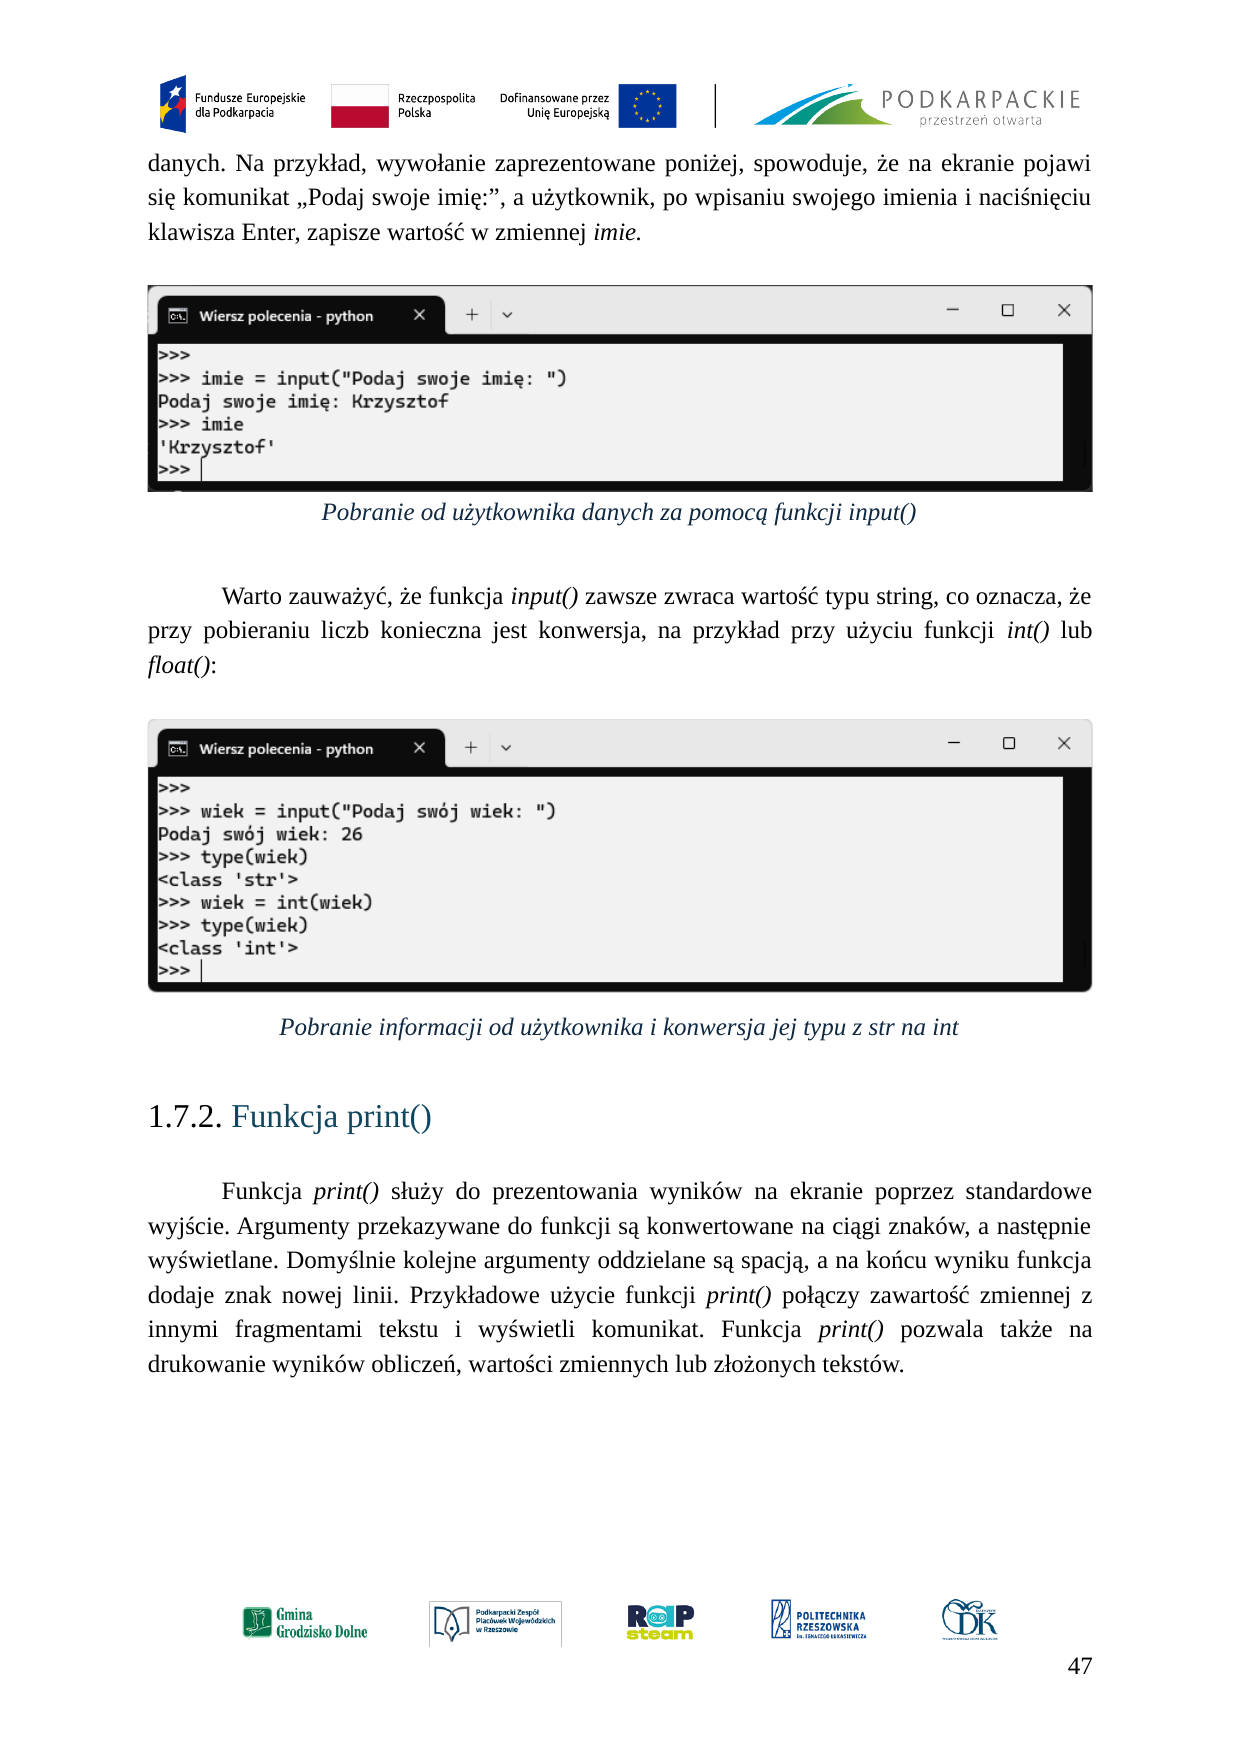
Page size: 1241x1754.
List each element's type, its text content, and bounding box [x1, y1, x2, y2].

picture [147, 719, 1093, 993]
picture [147, 60, 1093, 148]
text Pobranie informacji od użytkownika i konwersja jej typu z str na int [148, 1012, 1092, 1041]
text Pobranie od użytkownika danych za pomocą funkcji input() [148, 497, 1092, 526]
picture [147, 285, 1093, 492]
subtitle Funkcja print() [148, 1096, 1092, 1134]
picture [242, 1585, 998, 1652]
text Warto zauważyć, że funkcja input() zawsze zwraca wartość typu string, co oznacza, że przy pobieraniu liczb konieczna jest konwersja, na przykład przy użyciu funkcji int() lub float(): [148, 581, 1092, 679]
text Funkcja print() służy do prezentowania wyników na ekranie poprzez standardowe wyjście. Argumenty przekazywane do funkcji są konwertowane na ciągi znaków, a następnie wyświetlane. Domyślnie kolejne argumenty oddzielane są spacją, a na końcu wyniku funkcja dodaje znak nowej linii. Przykładowe użycie funkcji print() połączy zawartość zmiennej z innymi fragmentami tekstu i wyświetli komunikat. Funkcja print() pozwala także na drukowanie wyników obliczeń, wartości zmiennych lub złożonych tekstów. [148, 1176, 1092, 1377]
